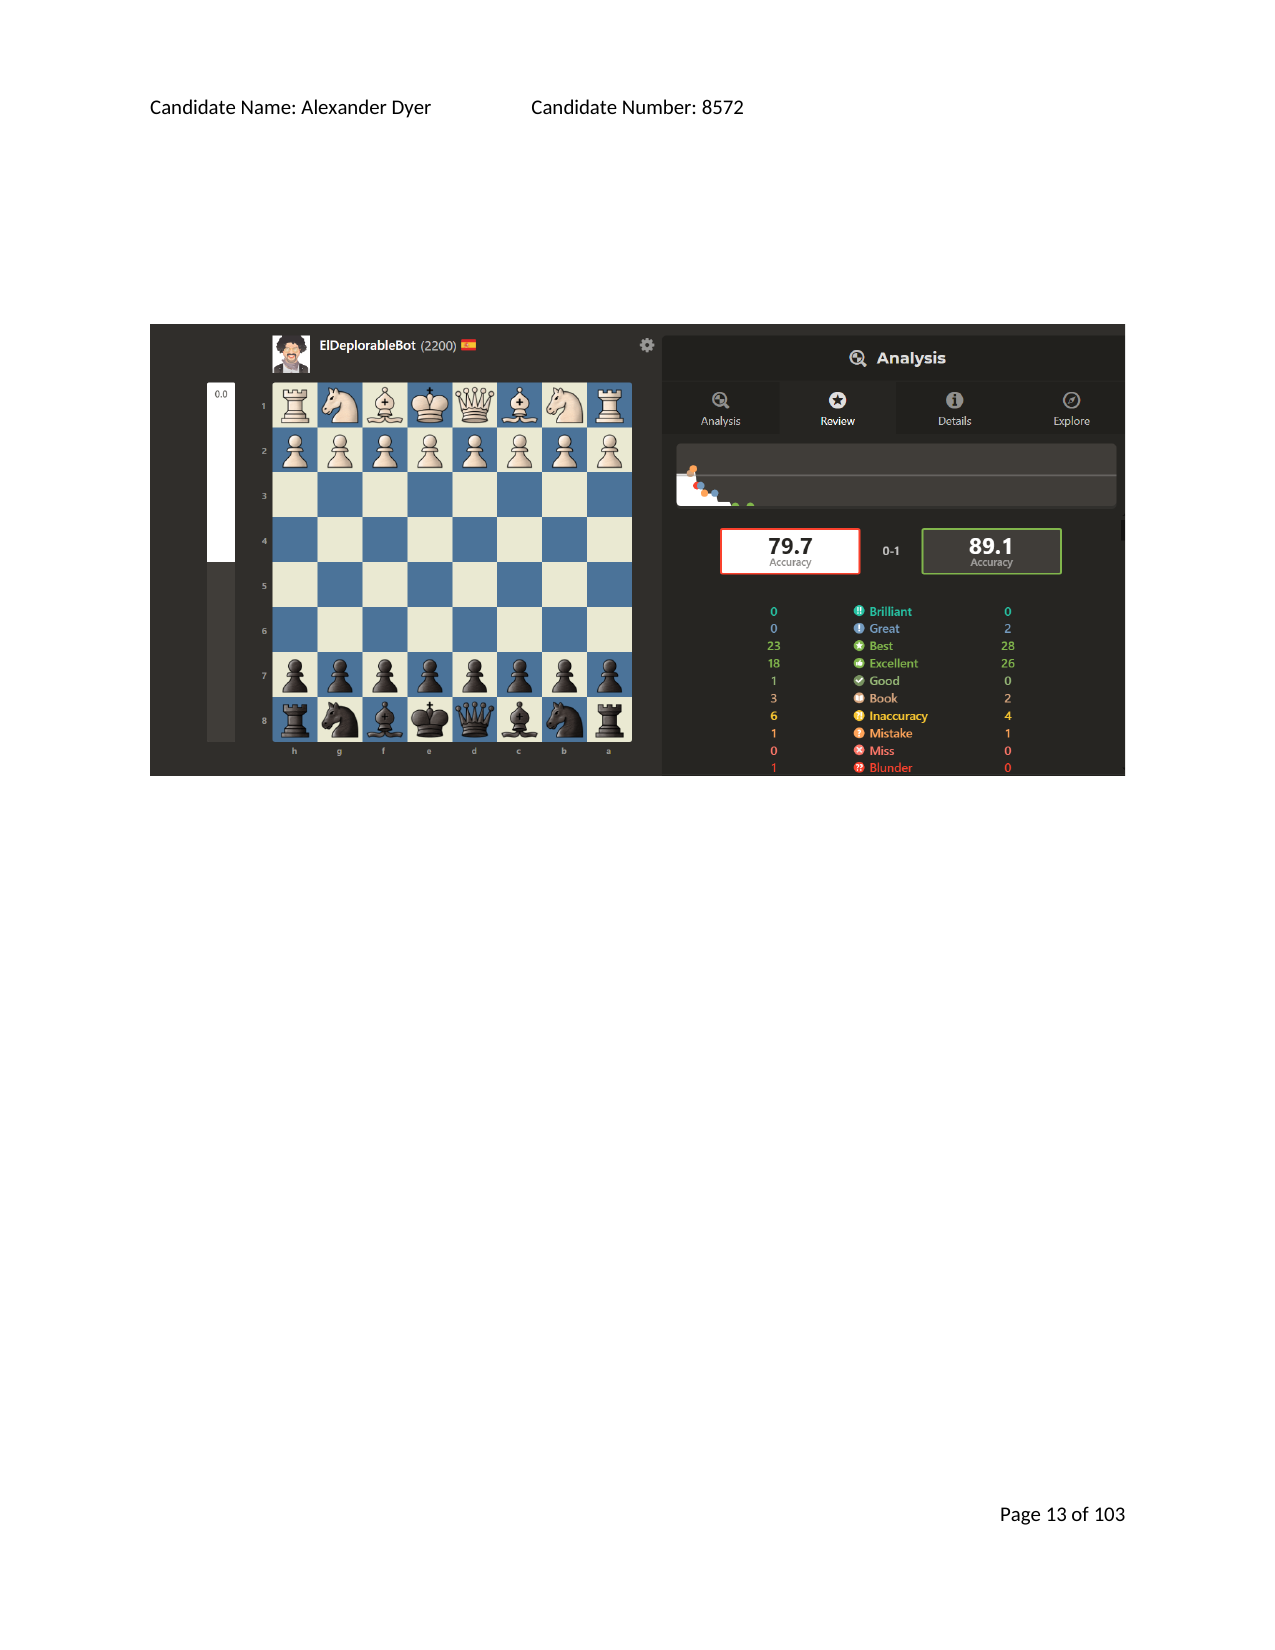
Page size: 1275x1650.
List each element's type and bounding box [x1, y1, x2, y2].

picture [150, 324, 1125, 776]
